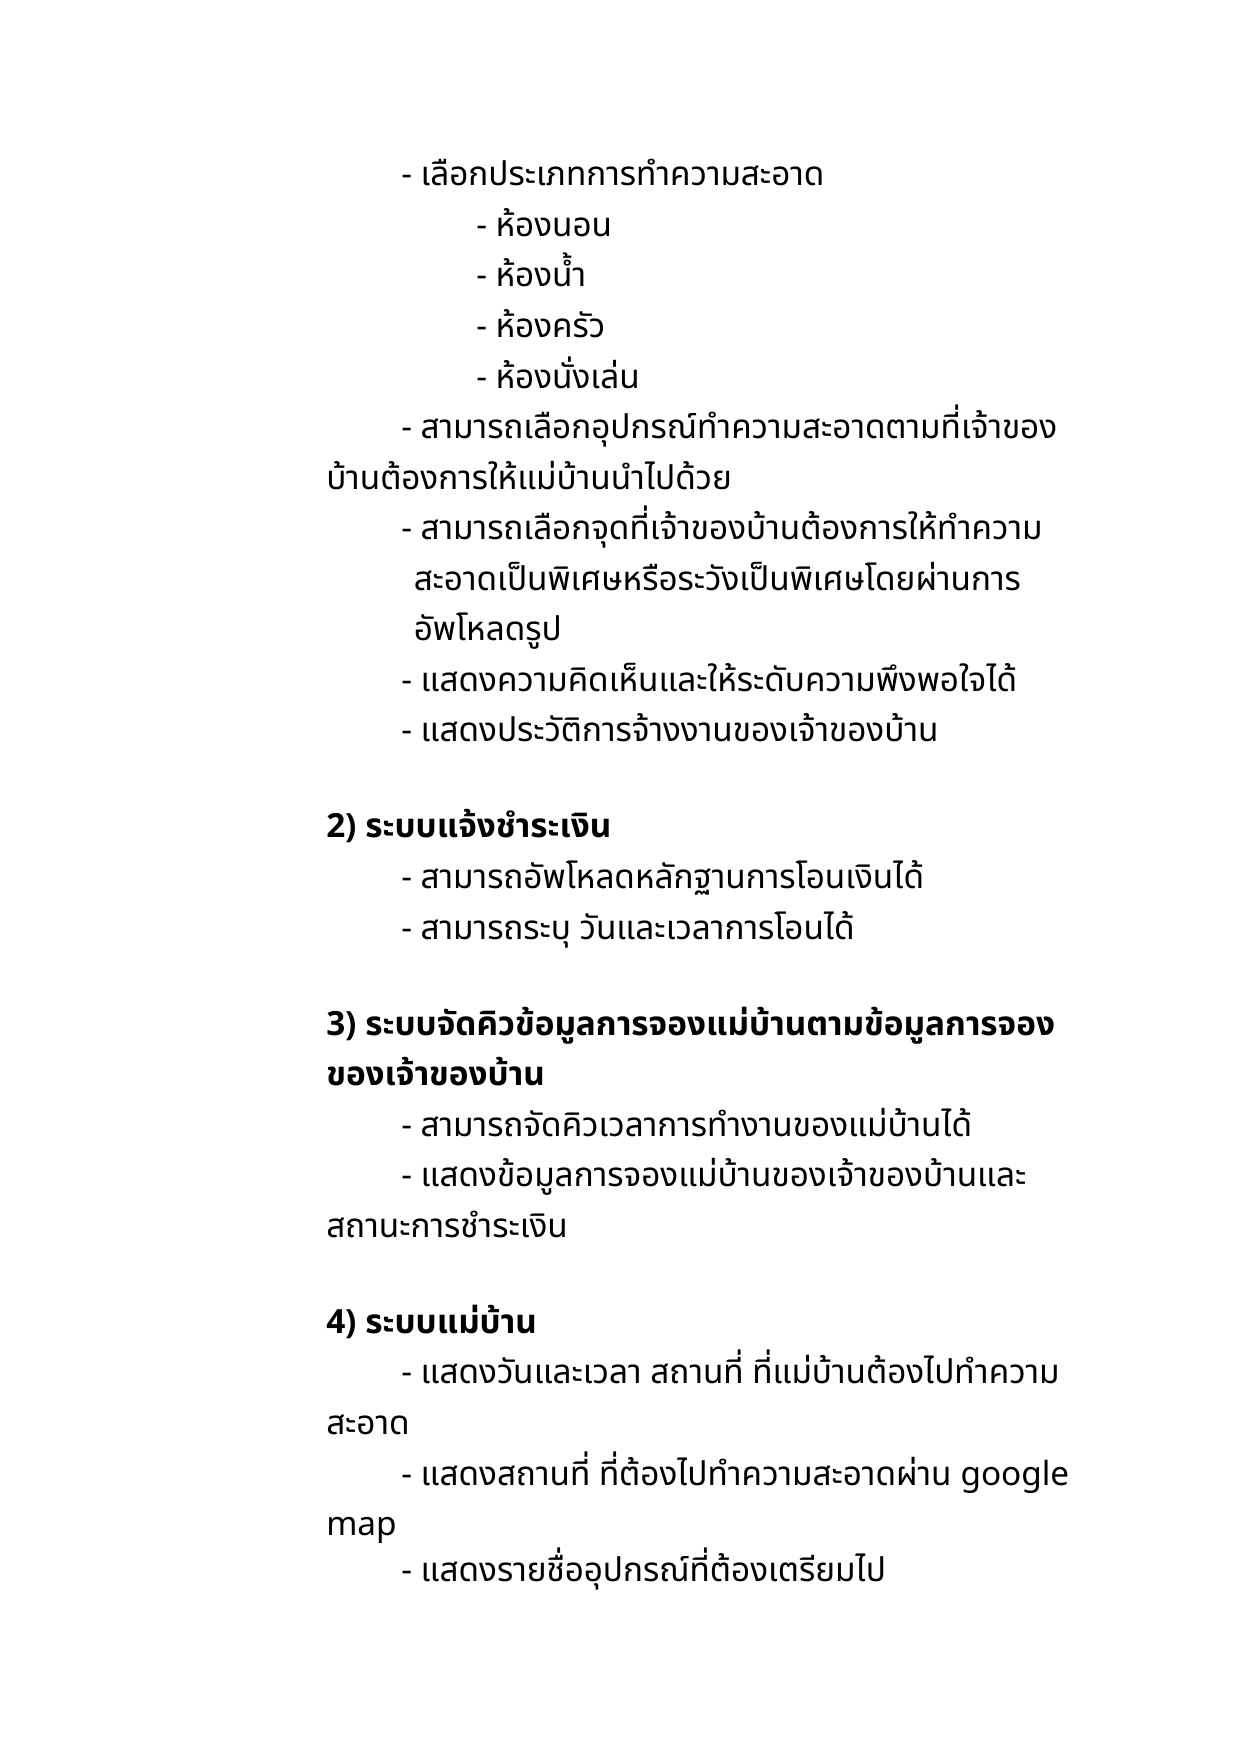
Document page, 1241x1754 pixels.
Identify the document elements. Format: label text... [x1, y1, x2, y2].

text - แสดงรายชื่ออุปกรณ์ที่ต้องเตรียมไป [326, 1545, 1090, 1596]
text - แสดงวันและเวลา สถานที่ ที่แม่บ้านต้องไปทำความสะอาด [326, 1348, 1090, 1449]
text - สามารถอัพโหลดหลักฐานการโอนเงินได้ [326, 853, 1090, 903]
text - สามารถเลือกจุดที่เจ้าของบ้านต้องการให้ทำความสะอาดเป็นพิเศษหรือระวังเป็นพิเศษโดยผ่านการอัพโหลดรูป [401, 504, 1090, 656]
text - ห้องนอน [326, 201, 1090, 251]
text - ห้องครัว [326, 302, 1090, 352]
text 4) ระบบแม่บ้าน [251, 1298, 1090, 1348]
text - สามารถระบุ วันและเวลาการโอนได้ [326, 903, 1090, 954]
text - แสดงสถานที่ ที่ต้องไปทำความสะอาดผ่าน google map [326, 1449, 1090, 1545]
text 2) ระบบแจ้งชำระเงิน [251, 802, 1090, 853]
text - สามารถเลือกอุปกรณ์ทำความสะอาดตามที่เจ้าของบ้านต้องการให้แม่บ้านนำไปด้วย [326, 403, 1090, 504]
text 3) ระบบจัดคิวข้อมูลการจองแม่บ้านตามข้อมูลการจองของเจ้าของบ้าน [326, 999, 1090, 1101]
text - แสดงประวัติการจ้างงานของเจ้าของบ้าน [326, 706, 1090, 757]
text - ห้องนั่งเล่น [326, 352, 1090, 403]
text - สามารถจัดคิวเวลาการทำงานของแม่บ้านได้ [326, 1101, 1090, 1151]
text - เลือกประเภทการทำความสะอาด [326, 150, 1090, 201]
text - ห้องน้ำ [326, 251, 1090, 302]
text - แสดงข้อมูลการจองแม่บ้านของเจ้าของบ้านและสถานะการชำระเงิน [326, 1151, 1090, 1252]
text - แสดงความคิดเห็นและให้ระดับความพึงพอใจได้ [326, 656, 1090, 706]
